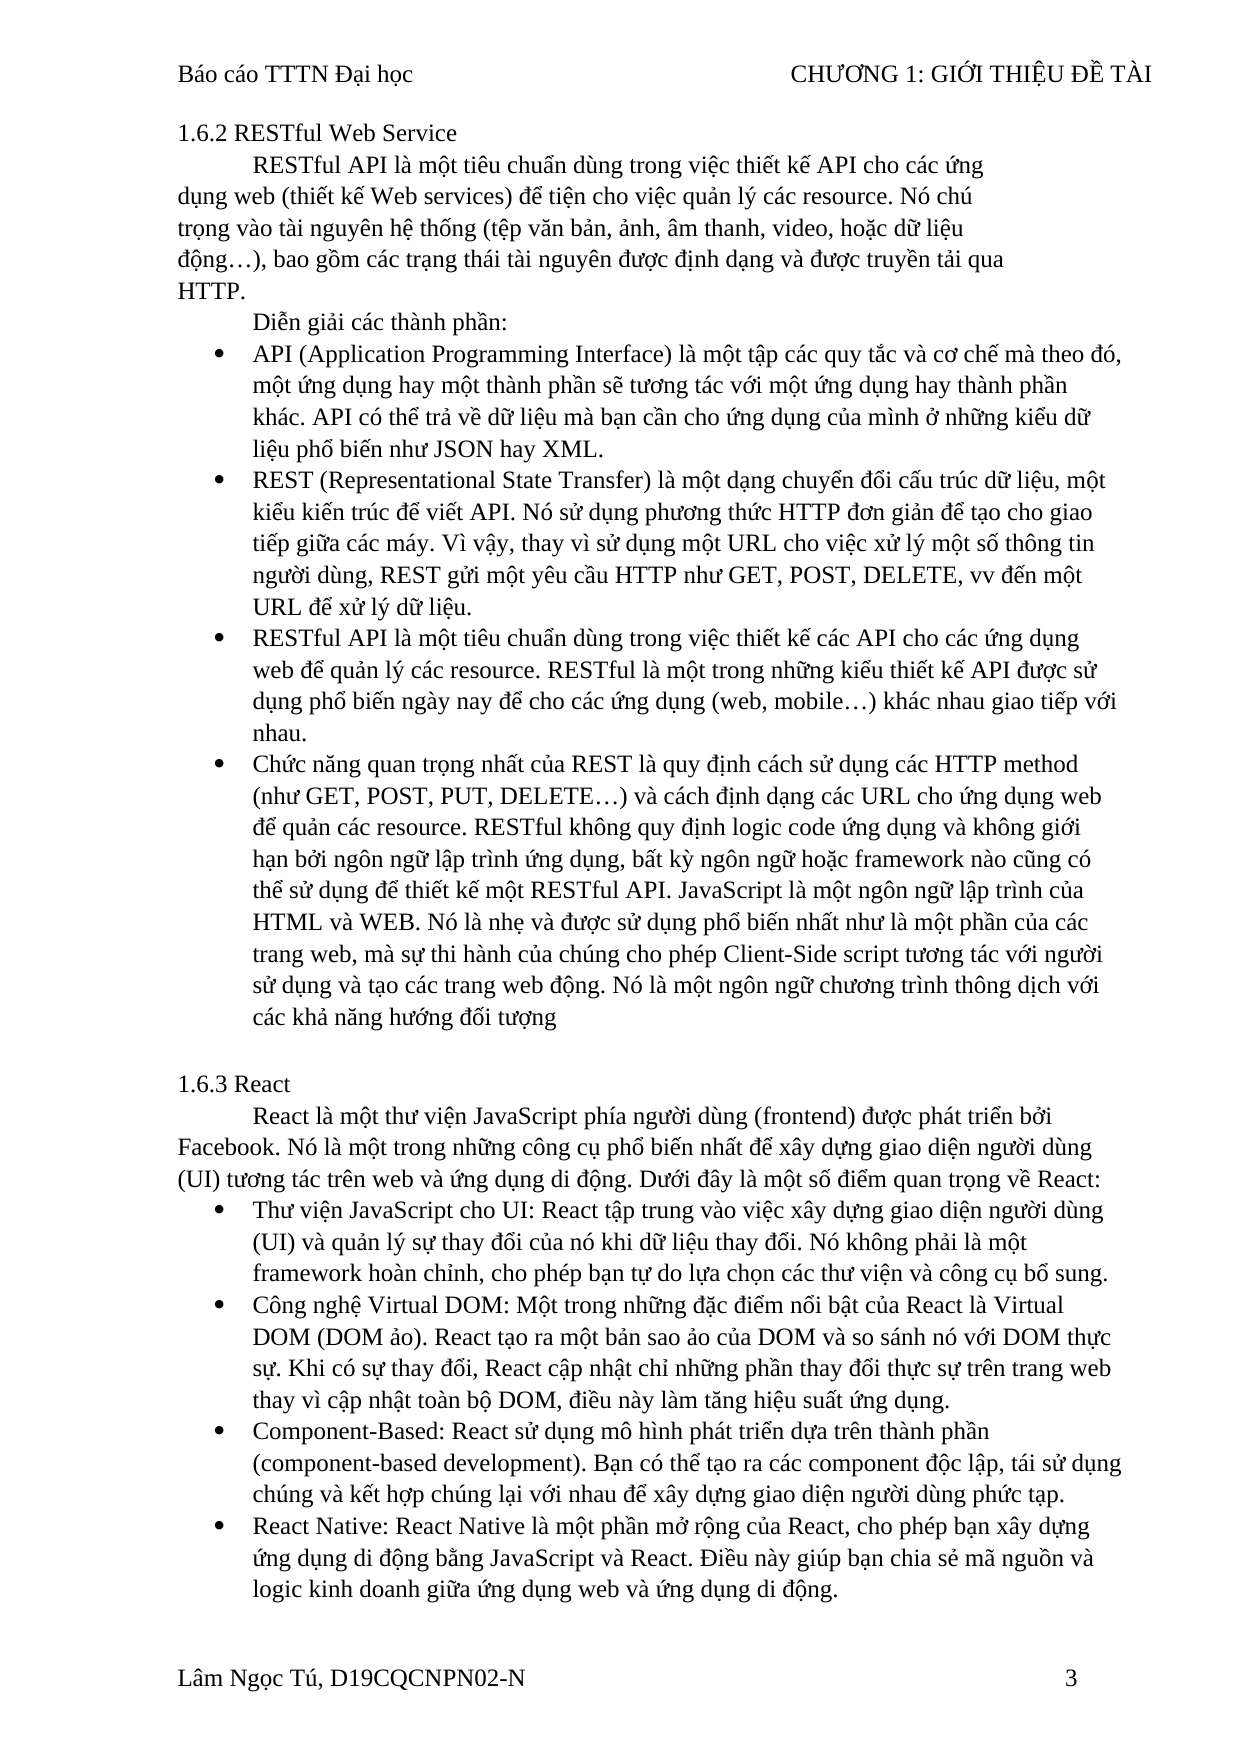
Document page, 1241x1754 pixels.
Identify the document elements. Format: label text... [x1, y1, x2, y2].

text React là một thư viện JavaScript phía người dùng (frontend) được phát triển bởi Facebook. Nó là một trong những công cụ phổ biến nhất để xây dựng giao diện người dùng (UI) tương tác trên web và ứng dụng di động. Dưới đây là một số điểm quan trọng về React: [177, 1101, 1122, 1193]
list REST (Representational State Transfer) là một dạng chuyển đổi cấu trúc dữ liệu, một kiểu kiến trúc để viết API. Nó sử dụng phương thức HTTP đơn giản để tạo cho giao tiếp giữa các máy. Vì vậy, thay vì sử dụng một URL cho việc xử lý một số thông tin người dùng, REST gửi một yêu cầu HTTP như GET, POST, DELETE, vv đến một URL để xử lý dữ liệu. [215, 465, 1122, 620]
list API (Application Programming Interface) là một tập các quy tắc và cơ chế mà theo đó, một ứng dụng hay một thành phần sẽ tương tác với một ứng dụng hay thành phần khác. API có thể trả về dữ liệu mà bạn cần cho ứng dụng của mình ở những kiểu dữ liệu phổ biến như JSON hay XML. [215, 339, 1122, 462]
subtitle 1.6.3 React [177, 1069, 1122, 1098]
subtitle 1.6.2 RESTful Web Service [177, 118, 1122, 147]
text RESTful API là một tiêu chuẩn dùng trong việc thiết kế API cho các ứng [177, 150, 1122, 178]
list React Native: React Native là một phần mở rộng của React, cho phép bạn xây dựng ứng dụng di động bằng JavaScript và React. Điều này giúp bạn chia sẻ mã nguồn và logic kinh doanh giữa ứng dụng web và ứng dụng di động. [215, 1511, 1122, 1603]
list Công nghệ Virtual DOM: Một trong những đặc điểm nổi bật của React là Virtual DOM (DOM ảo). React tạo ra một bản sao ảo của DOM và so sánh nó với DOM thực sự. Khi có sự thay đổi, React cập nhật chỉ những phần thay đổi thực sự trên trang web thay vì cập nhật toàn bộ DOM, điều này làm tăng hiệu suất ứng dụng. [215, 1290, 1122, 1413]
list Chức năng quan trọng nhất của REST là quy định cách sử dụng các HTTP method (như GET, POST, PUT, DELETE…) và cách định dạng các URL cho ứng dụng web để quản các resource. RESTful không quy định logic code ứng dụng và không giới hạn bởi ngôn ngữ lập trình ứng dụng, bất kỳ ngôn ngữ hoặc framework nào cũng có thể sử dụng để thiết kế một RESTful API. JavaScript là một ngôn ngữ lập trình của HTML và WEB. Nó là nhẹ và được sử dụng phổ biến nhất như là một phần của các trang web, mà sự thi hành của chúng cho phép Client-Side script tương tác với người sử dụng và tạo các trang web động. Nó là một ngôn ngữ chương trình thông dịch với các khả năng hướng đối tượng [215, 749, 1122, 1031]
text trọng vào tài nguyên hệ thống (tệp văn bản, ảnh, âm thanh, video, hoặc dữ liệu [177, 213, 1122, 242]
text HTTP. [177, 276, 1122, 305]
text động…), bao gồm các trạng thái tài nguyên được định dạng và được truyền tải qua [177, 244, 1122, 273]
list Thư viện JavaScript cho UI: React tập trung vào việc xây dựng giao diện người dùng (UI) và quản lý sự thay đổi của nó khi dữ liệu thay đổi. Nó không phải là một framework hoàn chỉnh, cho phép bạn tự do lựa chọn các thư viện và công cụ bổ sung. [215, 1195, 1122, 1287]
text Diễn giải các thành phần: [177, 307, 1122, 336]
list Component-Based: React sử dụng mô hình phát triển dựa trên thành phần (component-based development). Bạn có thể tạo ra các component độc lập, tái sử dụng chúng và kết hợp chúng lại với nhau để xây dựng giao diện người dùng phức tạp. [215, 1416, 1122, 1508]
text dụng web (thiết kế Web services) để tiện cho việc quản lý các resource. Nó chú [177, 181, 1122, 210]
list RESTful API là một tiêu chuẩn dùng trong việc thiết kế các API cho các ứng dụng web để quản lý các resource. RESTful là một trong những kiểu thiết kế API được sử dụng phổ biến ngày nay để cho các ứng dụng (web, mobile…) khác nhau giao tiếp với nhau. [215, 623, 1122, 747]
